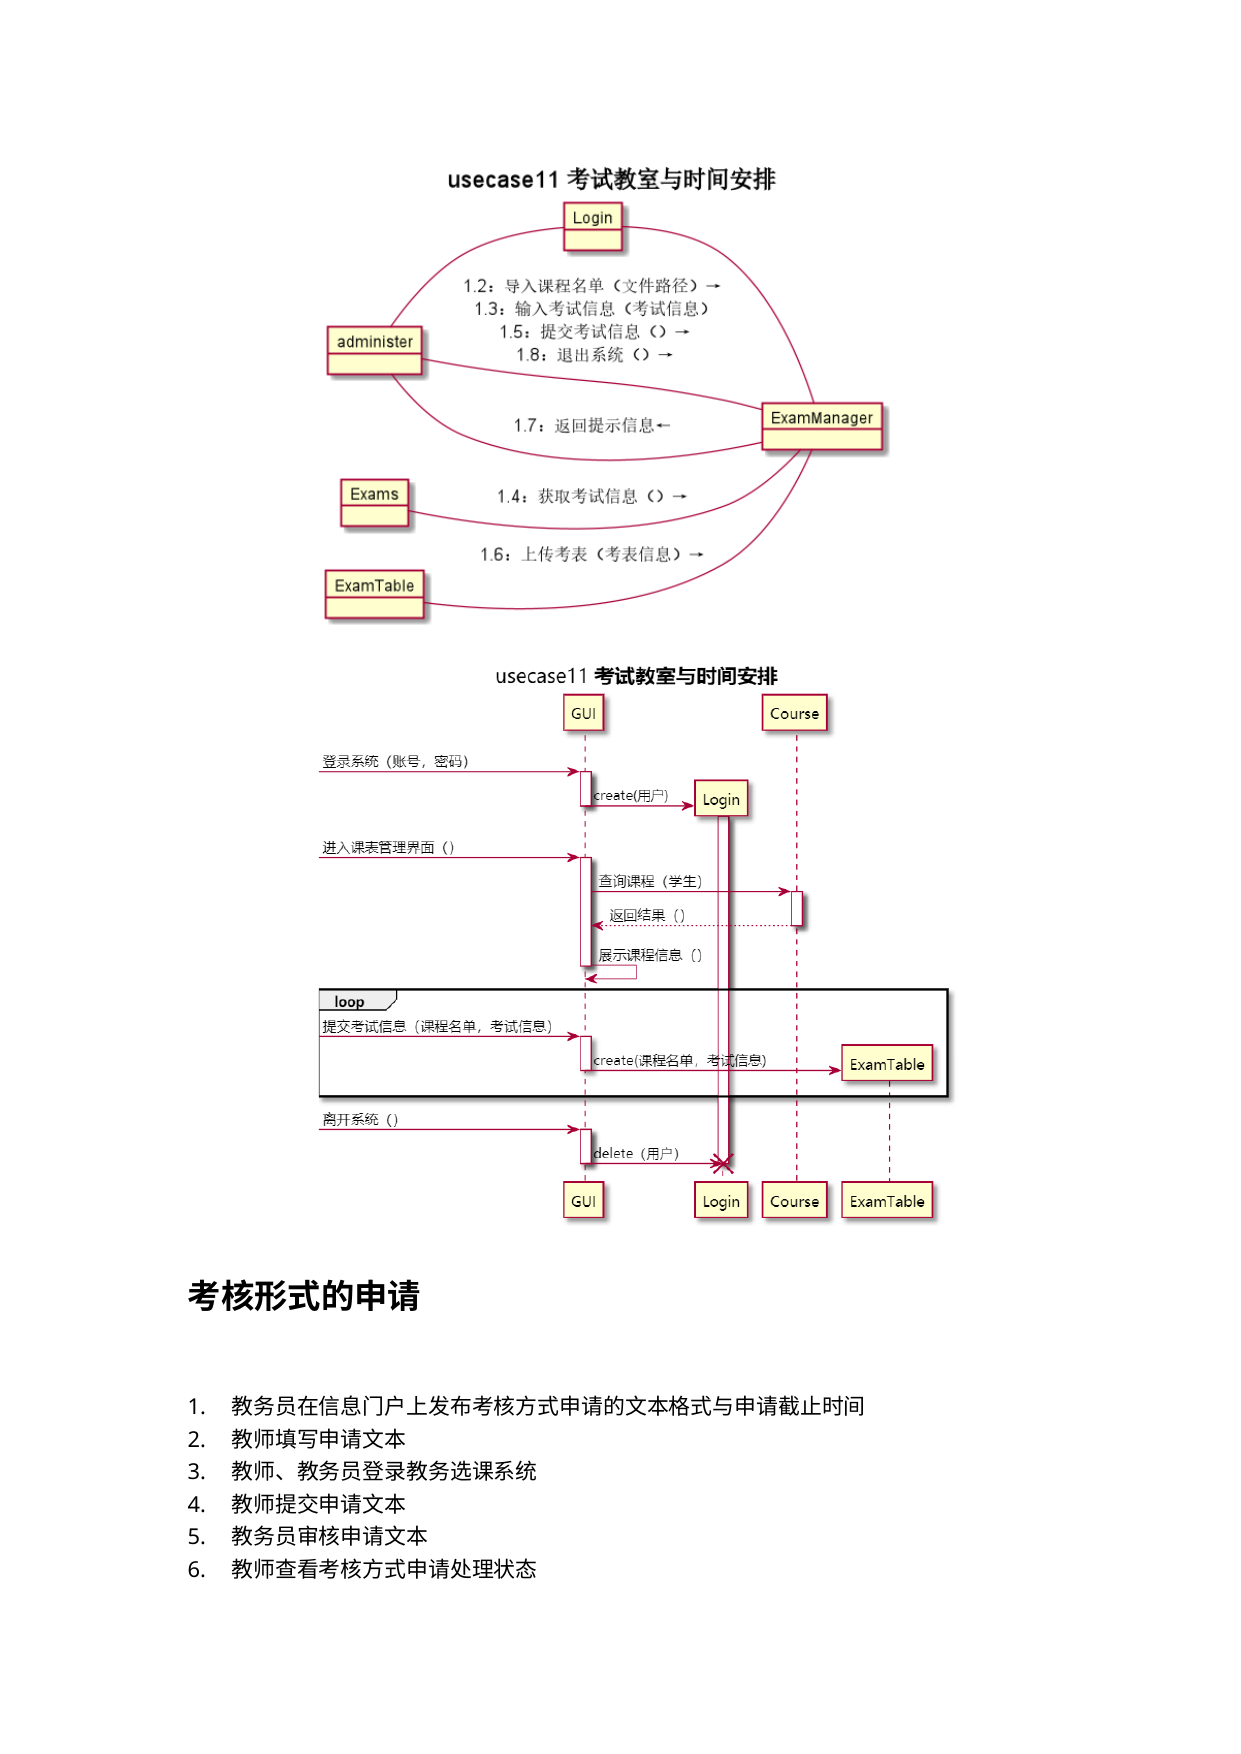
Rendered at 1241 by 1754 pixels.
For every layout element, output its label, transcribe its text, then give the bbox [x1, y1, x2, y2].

text 1. 教务员在信息门户上发布考核方式申请的文本格式与申请截止时间 [187, 1389, 1053, 1421]
picture [318, 162, 894, 633]
text 6. 教师查看考核方式申请处理状态 [187, 1551, 1053, 1584]
text 2. 教师填写申请文本 [187, 1421, 1053, 1454]
text 5. 教务员审核申请文本 [187, 1519, 1053, 1551]
text 4. 教师提交申请文本 [187, 1486, 1053, 1519]
picture [318, 649, 959, 1226]
text 考核形式的申请 [187, 1262, 1053, 1327]
text 3. 教师、教务员登录教务选课系统 [187, 1454, 1053, 1486]
